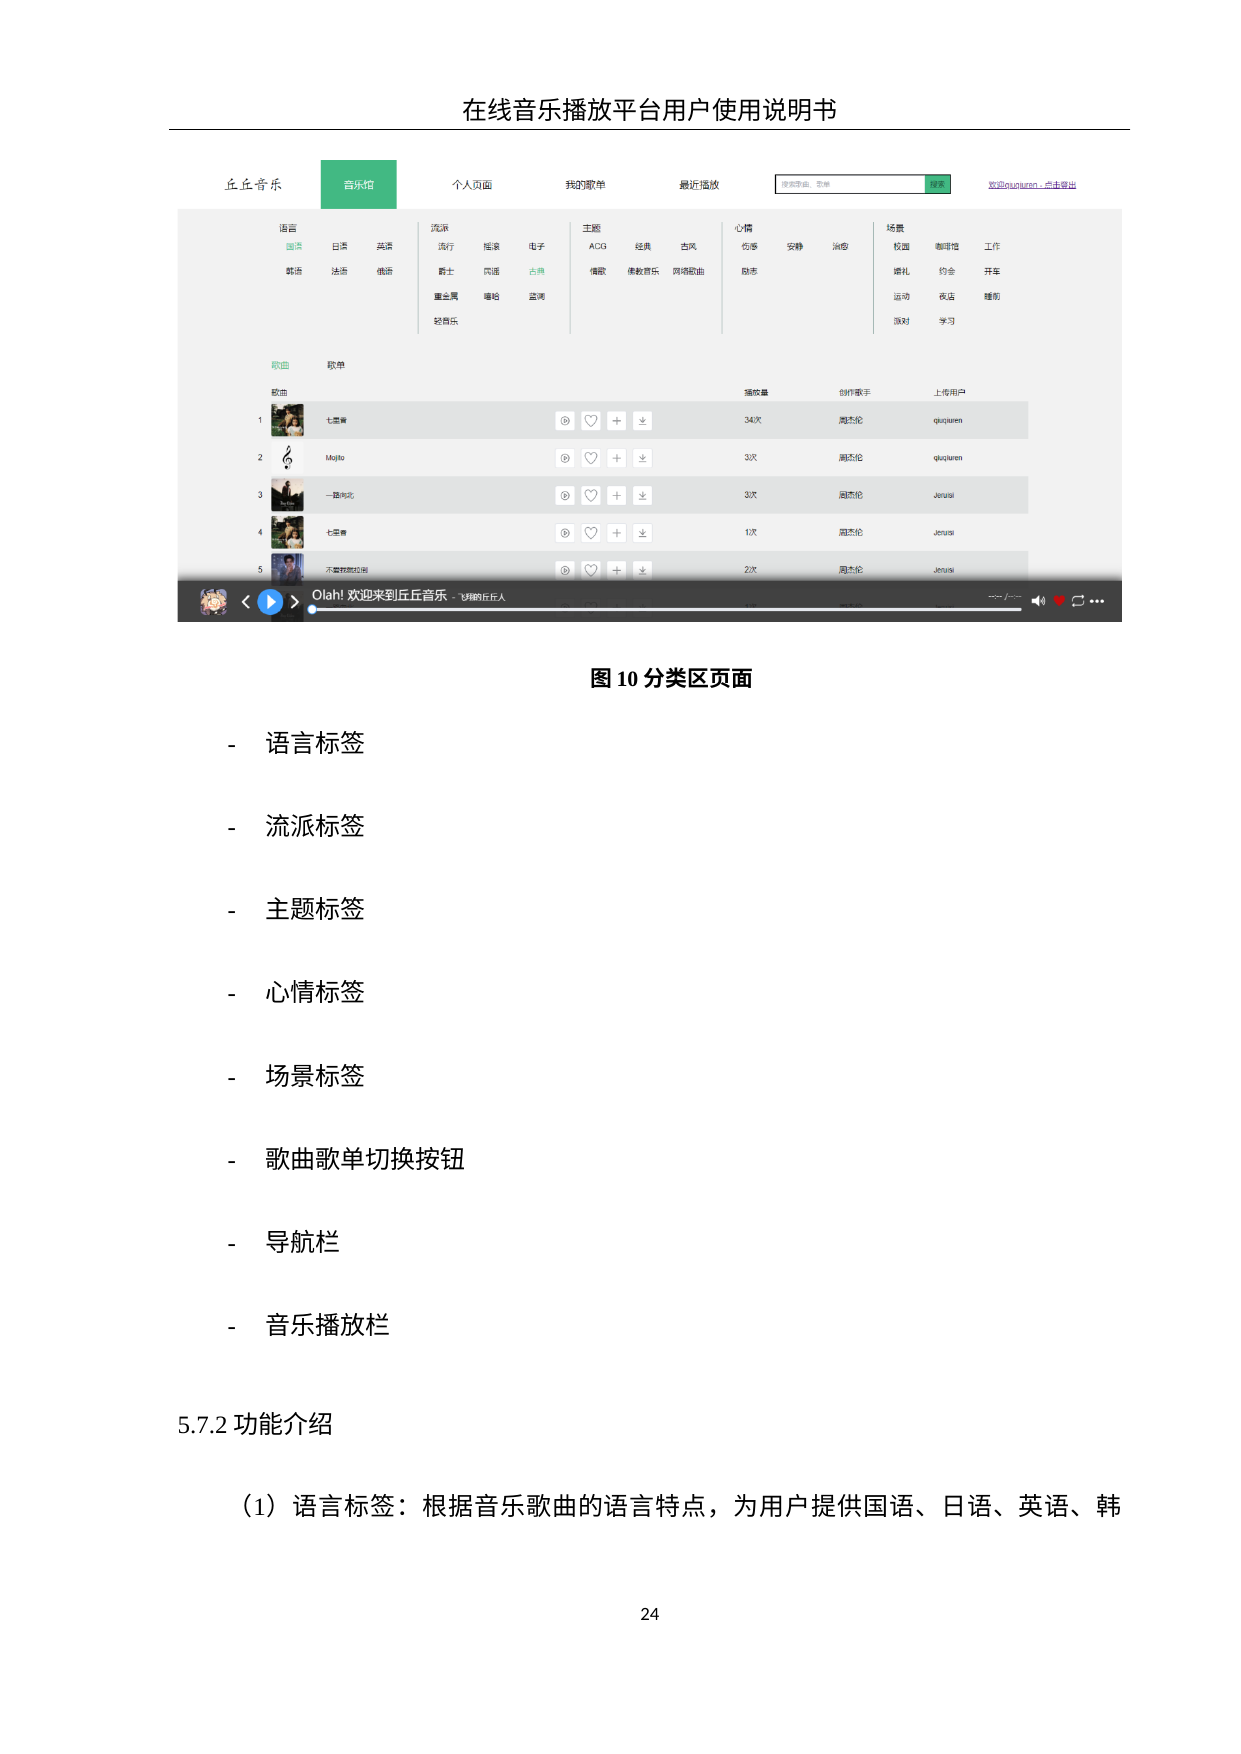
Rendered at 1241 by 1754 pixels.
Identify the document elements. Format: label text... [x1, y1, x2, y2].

text - 主题标签 [177, 875, 1122, 940]
text - 场景标签 [177, 1042, 1122, 1107]
text - 心情标签 [177, 958, 1122, 1023]
text - 流派标签 [177, 792, 1122, 857]
picture [177, 160, 1122, 622]
text - 导航栏 [177, 1208, 1122, 1273]
text 图10 分类区页面 [177, 661, 1122, 693]
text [177, 1472, 1122, 1537]
text - 音乐播放栏 [177, 1291, 1122, 1356]
list 5.7.2 功能介绍 [177, 1390, 1122, 1455]
text - 歌曲歌单切换按钮 [177, 1125, 1122, 1190]
text - 语言标签 [177, 709, 1122, 774]
